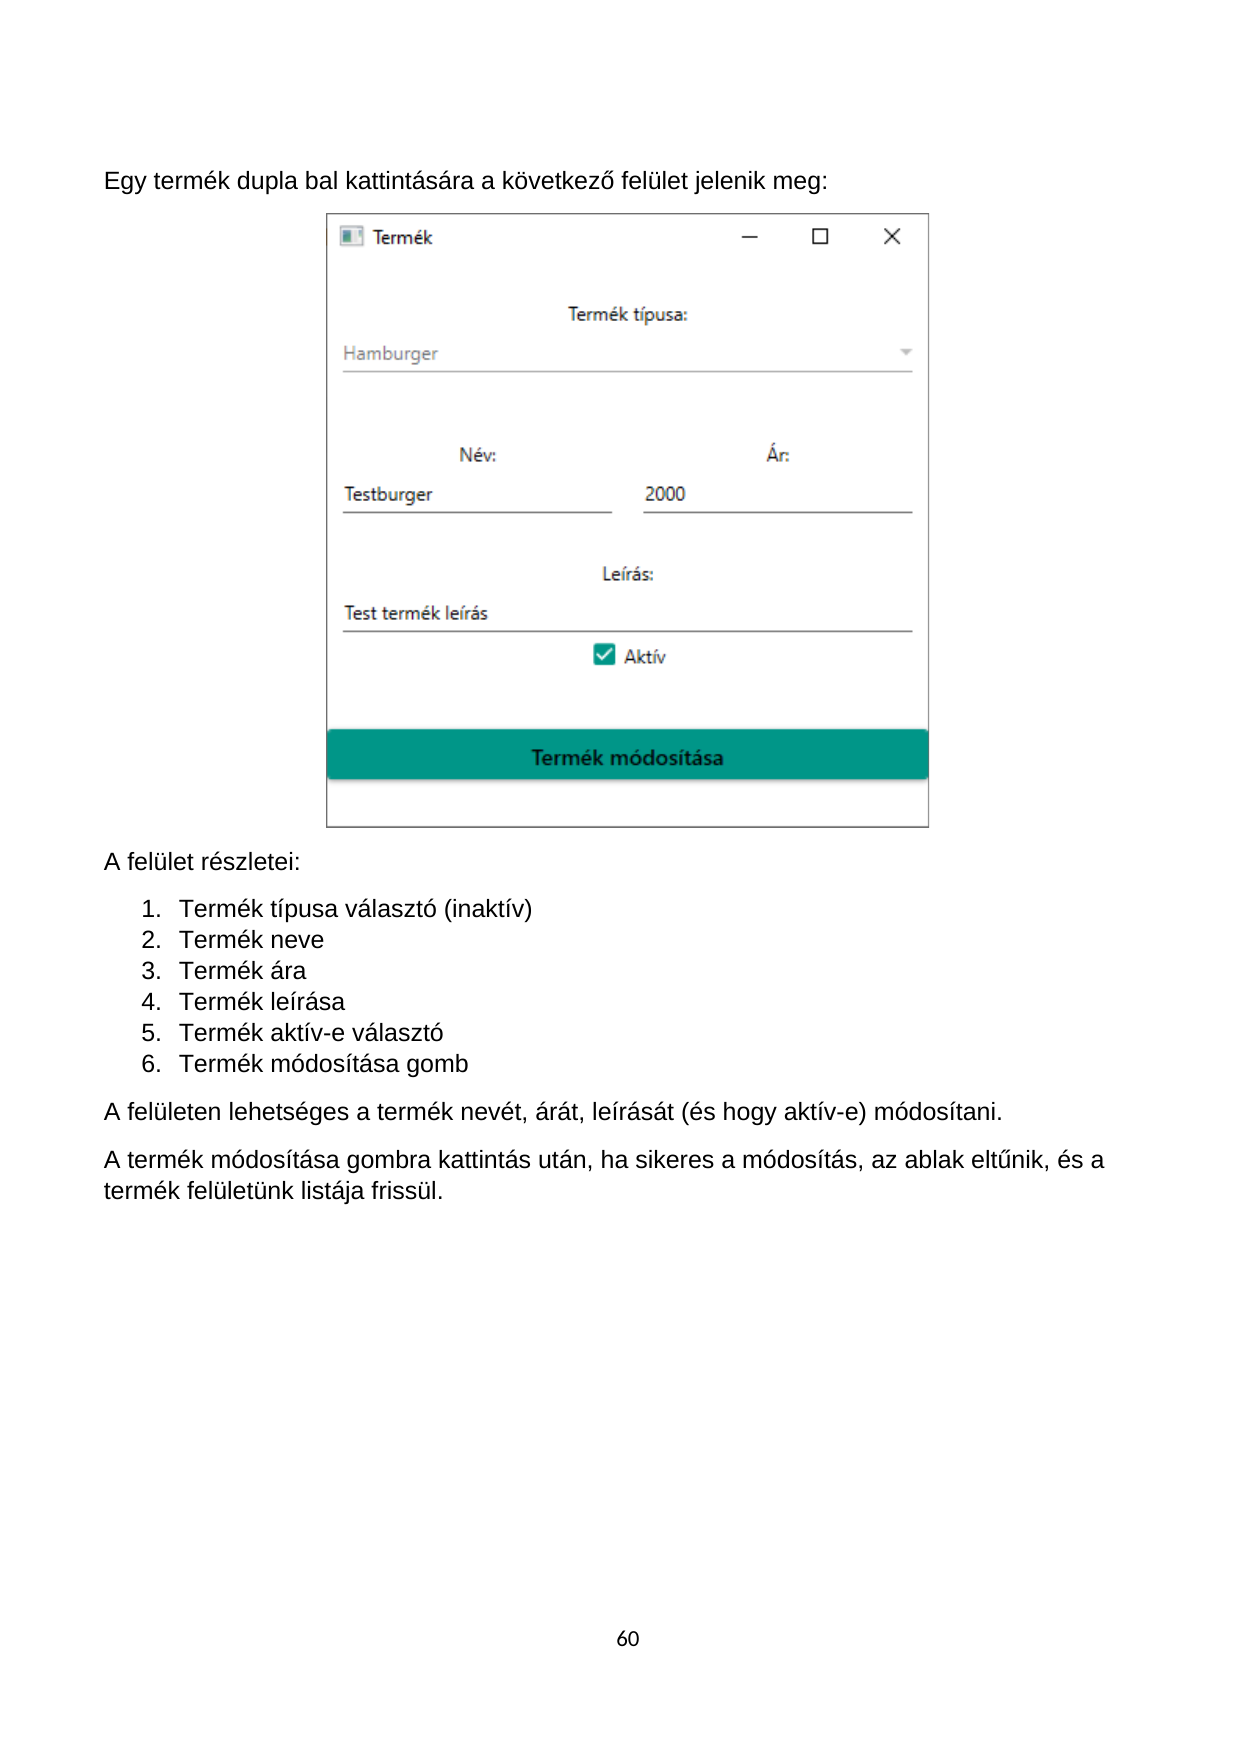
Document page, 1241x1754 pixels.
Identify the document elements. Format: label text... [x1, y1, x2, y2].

text A termék módosítása gombra kattintás után, ha sikeres a módosítás, az ablak eltűnik, és a termék felületünk listája frissül. [103, 1145, 1152, 1204]
list Termék módosítása gomb [141, 1049, 1152, 1078]
picture [326, 213, 930, 828]
list Termék ára [141, 956, 1152, 985]
list Termék aktív-e választó [141, 1018, 1152, 1047]
list Termék típusa választó (inaktív) [141, 894, 1152, 923]
text A felület részletei: [103, 846, 1152, 875]
list Termék neve [141, 925, 1152, 954]
text Egy termék dupla bal kattintására a következő felület jelenik meg: [103, 166, 1152, 194]
text A felületen lehetséges a termék nevét, árát, leírását (és hogy aktív-e) módosítani. [103, 1097, 1152, 1126]
list Termék leírása [141, 987, 1152, 1016]
